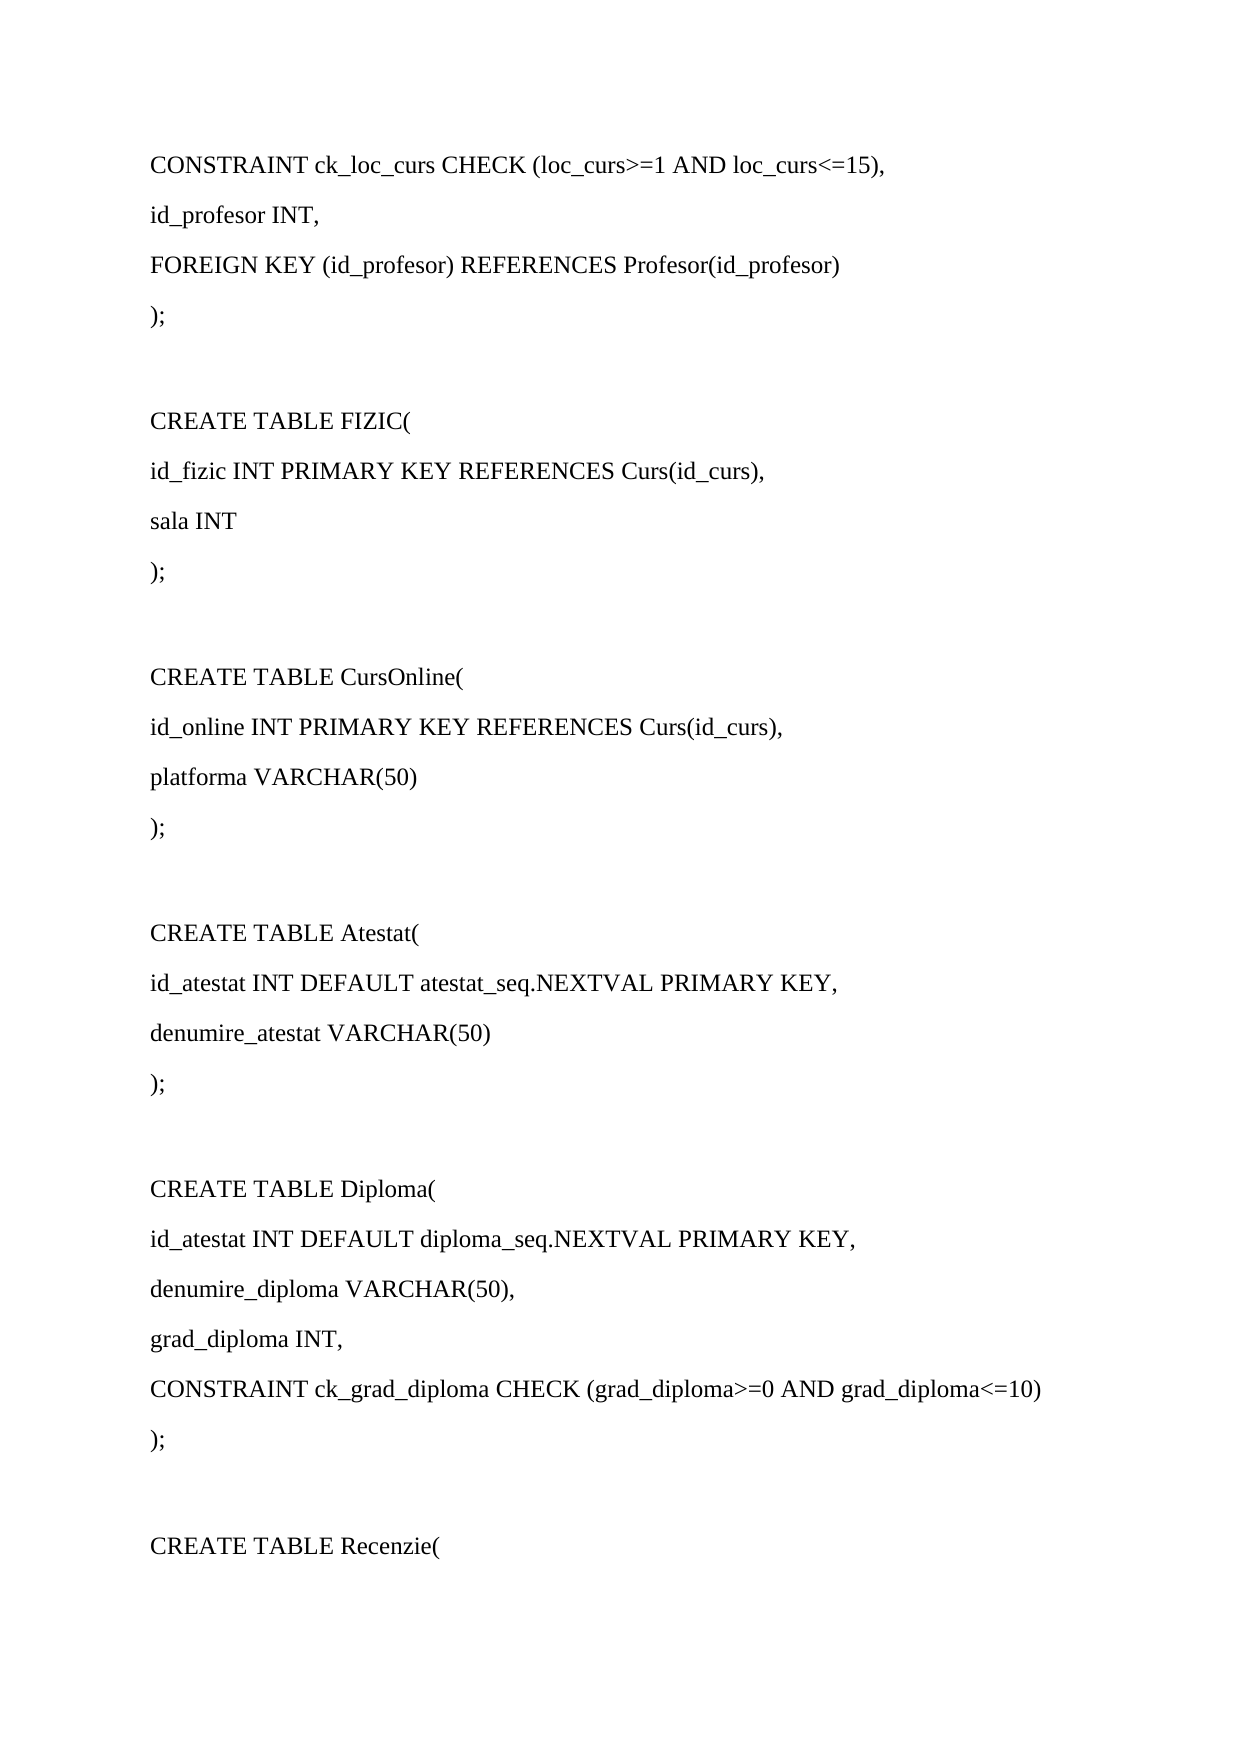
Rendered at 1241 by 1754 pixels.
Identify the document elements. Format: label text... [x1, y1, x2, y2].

text id_fizic INT PRIMARY KEY REFERENCES Curs(id_curs), [150, 456, 1090, 485]
text id_atestat INT DEFAULT atestat_seq.NEXTVAL PRIMARY KEY, [150, 968, 1090, 997]
text id_atestat INT DEFAULT diploma_seq.NEXTVAL PRIMARY KEY, [150, 1224, 1090, 1253]
text denumire_atestat VARCHAR(50) [150, 1018, 1090, 1047]
text platforma VARCHAR(50) [150, 762, 1090, 791]
text ); [150, 556, 1090, 585]
text CREATE TABLE Recenzie( [150, 1531, 1090, 1559]
text ); [150, 812, 1090, 841]
text ); [150, 1424, 1090, 1453]
text ); [150, 300, 1090, 329]
text ); [150, 1068, 1090, 1097]
text CREATE TABLE Atestat( [150, 918, 1090, 947]
text CONSTRAINT ck_grad_diploma CHECK (grad_diploma>=0 AND grad_diploma<=10) [150, 1374, 1090, 1403]
text grad_diploma INT, [150, 1324, 1090, 1353]
text CREATE TABLE FIZIC( [150, 406, 1090, 435]
text id_online INT PRIMARY KEY REFERENCES Curs(id_curs), [150, 712, 1090, 741]
text id_profesor INT, [150, 200, 1090, 229]
text CREATE TABLE Diploma( [150, 1174, 1090, 1203]
text denumire_diploma VARCHAR(50), [150, 1274, 1090, 1303]
text sala INT [150, 506, 1090, 535]
text FOREIGN KEY (id_profesor) REFERENCES Profesor(id_profesor) [150, 250, 1090, 279]
text CREATE TABLE CursOnline( [150, 662, 1090, 691]
text CONSTRAINT ck_loc_curs CHECK (loc_curs>=1 AND loc_curs<=15), [150, 150, 1090, 179]
